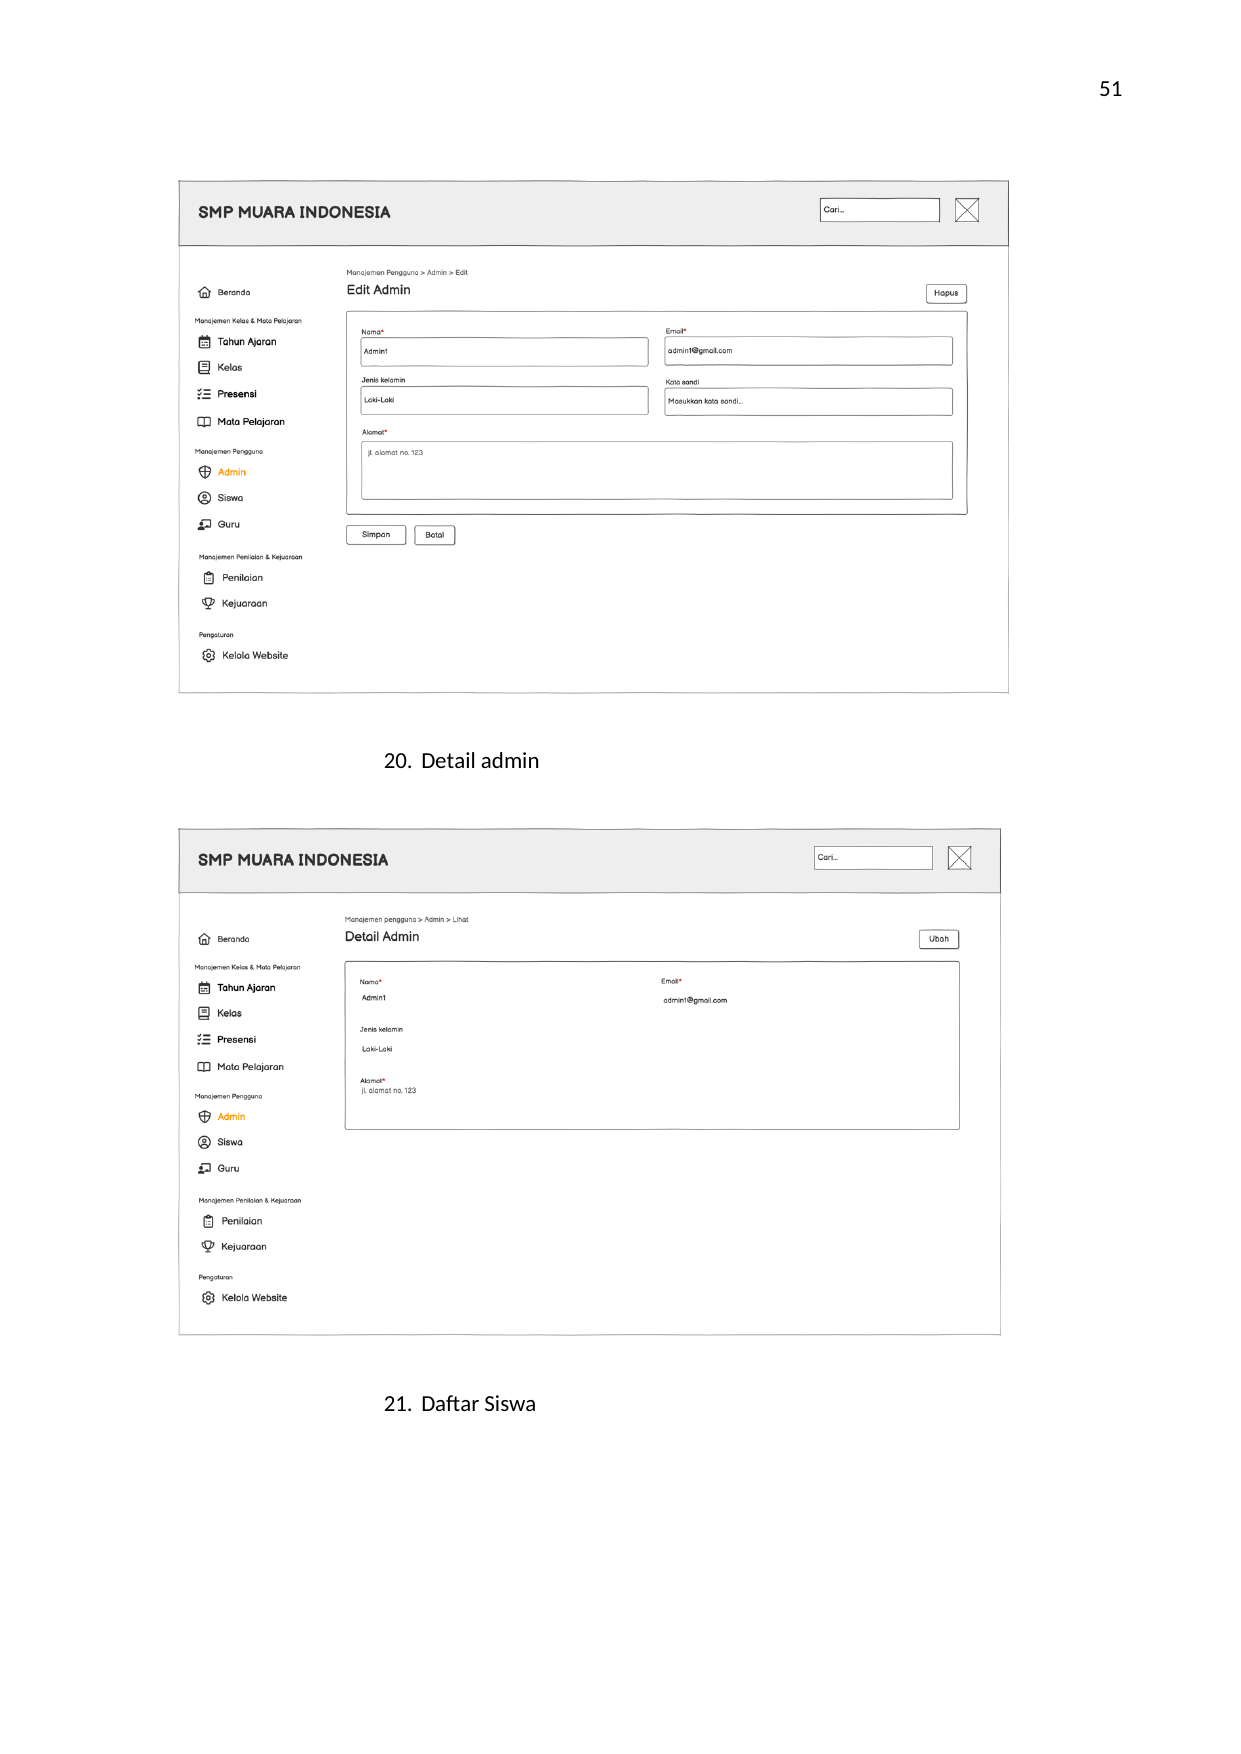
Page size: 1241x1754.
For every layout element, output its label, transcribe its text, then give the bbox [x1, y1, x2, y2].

picture [177, 180, 1009, 694]
list Daftar Siswa [383, 1389, 1122, 1417]
list Detail admin [383, 746, 1122, 774]
picture [177, 827, 1002, 1336]
